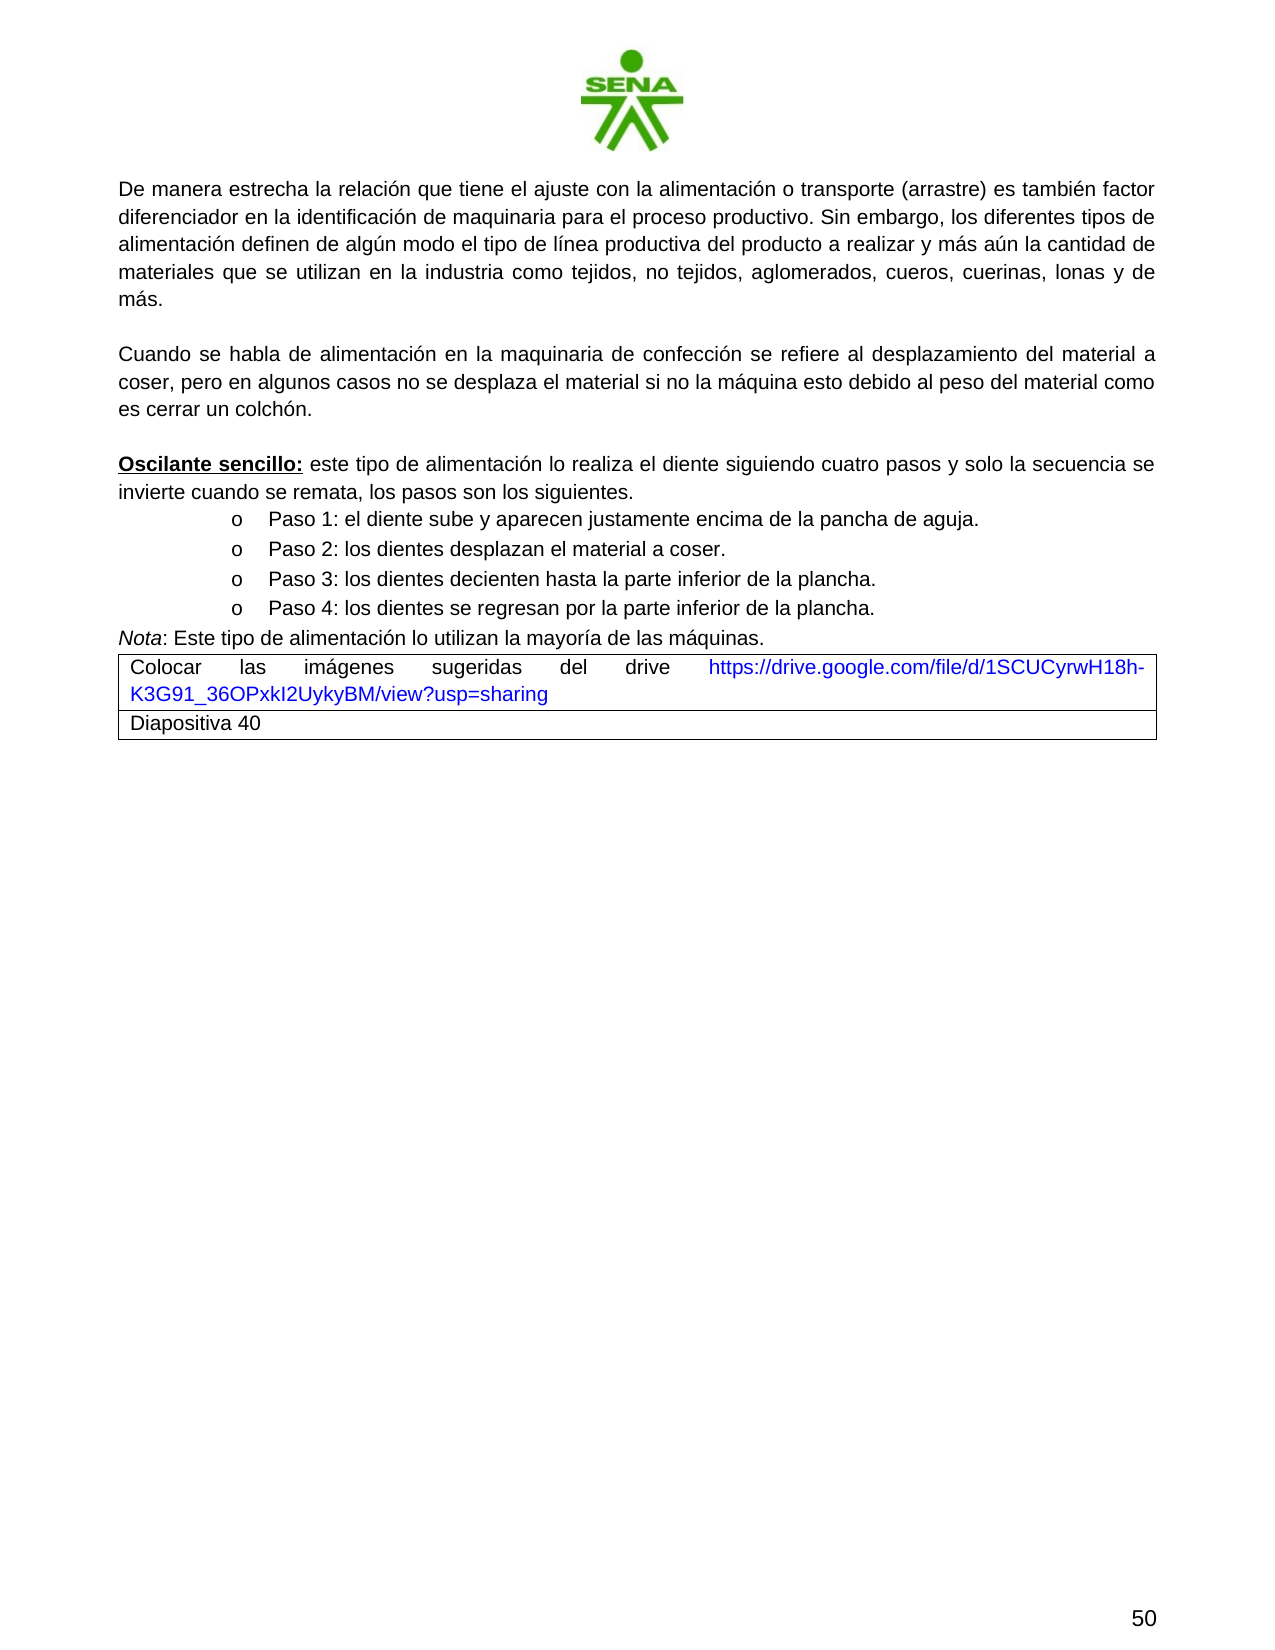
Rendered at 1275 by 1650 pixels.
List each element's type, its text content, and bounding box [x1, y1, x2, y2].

text De manera estrecha la relación que tiene el ajuste con la alimentación o transporte (arrastre) es también factor diferenciador en la identificación de maquinaria para el proceso productivo. Sin embargo, los diferentes tipos de alimentación definen de algún modo el tipo de línea productiva del producto a realizar y más aún la cantidad de materiales que se utilizan en la industria como tejidos, no tejidos, aglomerados, cueros, cuerinas, lonas y de más. [118, 177, 1157, 311]
list Paso 4: los dientes se regresan por la parte inferior de la plancha. [231, 596, 1157, 622]
table_header Colocar las imágenes sugeridas del drive https://drive.google.com/file/d/1SCUCyrwH18h-K3G91_36OPxkI2UykyBM/view?usp=sharing [119, 655, 1156, 710]
table_cell Diapositiva 40 [119, 711, 1156, 739]
list Paso 2: los dientes desplazan el material a coser. [231, 537, 1157, 563]
picture [580, 43, 683, 150]
text Nota: Este tipo de alimentación lo utilizan la mayoría de las máquinas. [118, 626, 1157, 650]
text Oscilante sencillo: este tipo de alimentación lo realiza el diente siguiendo cuatro pasos y solo la secuencia se invierte cuando se remata, los pasos son los siguientes. [118, 452, 1157, 504]
text Cuando se habla de alimentación en la maquinaria de confección se refiere al desplazamiento del material a coser, pero en algunos casos no se desplaza el material si no la máquina esto debido al peso del material como es cerrar un colchón. [118, 342, 1157, 421]
list Paso 3: los dientes decienten hasta la parte inferior de la plancha. [231, 567, 1157, 592]
list Paso 1: el diente sube y aparecen justamente encima de la pancha de aguja. [231, 507, 1157, 533]
